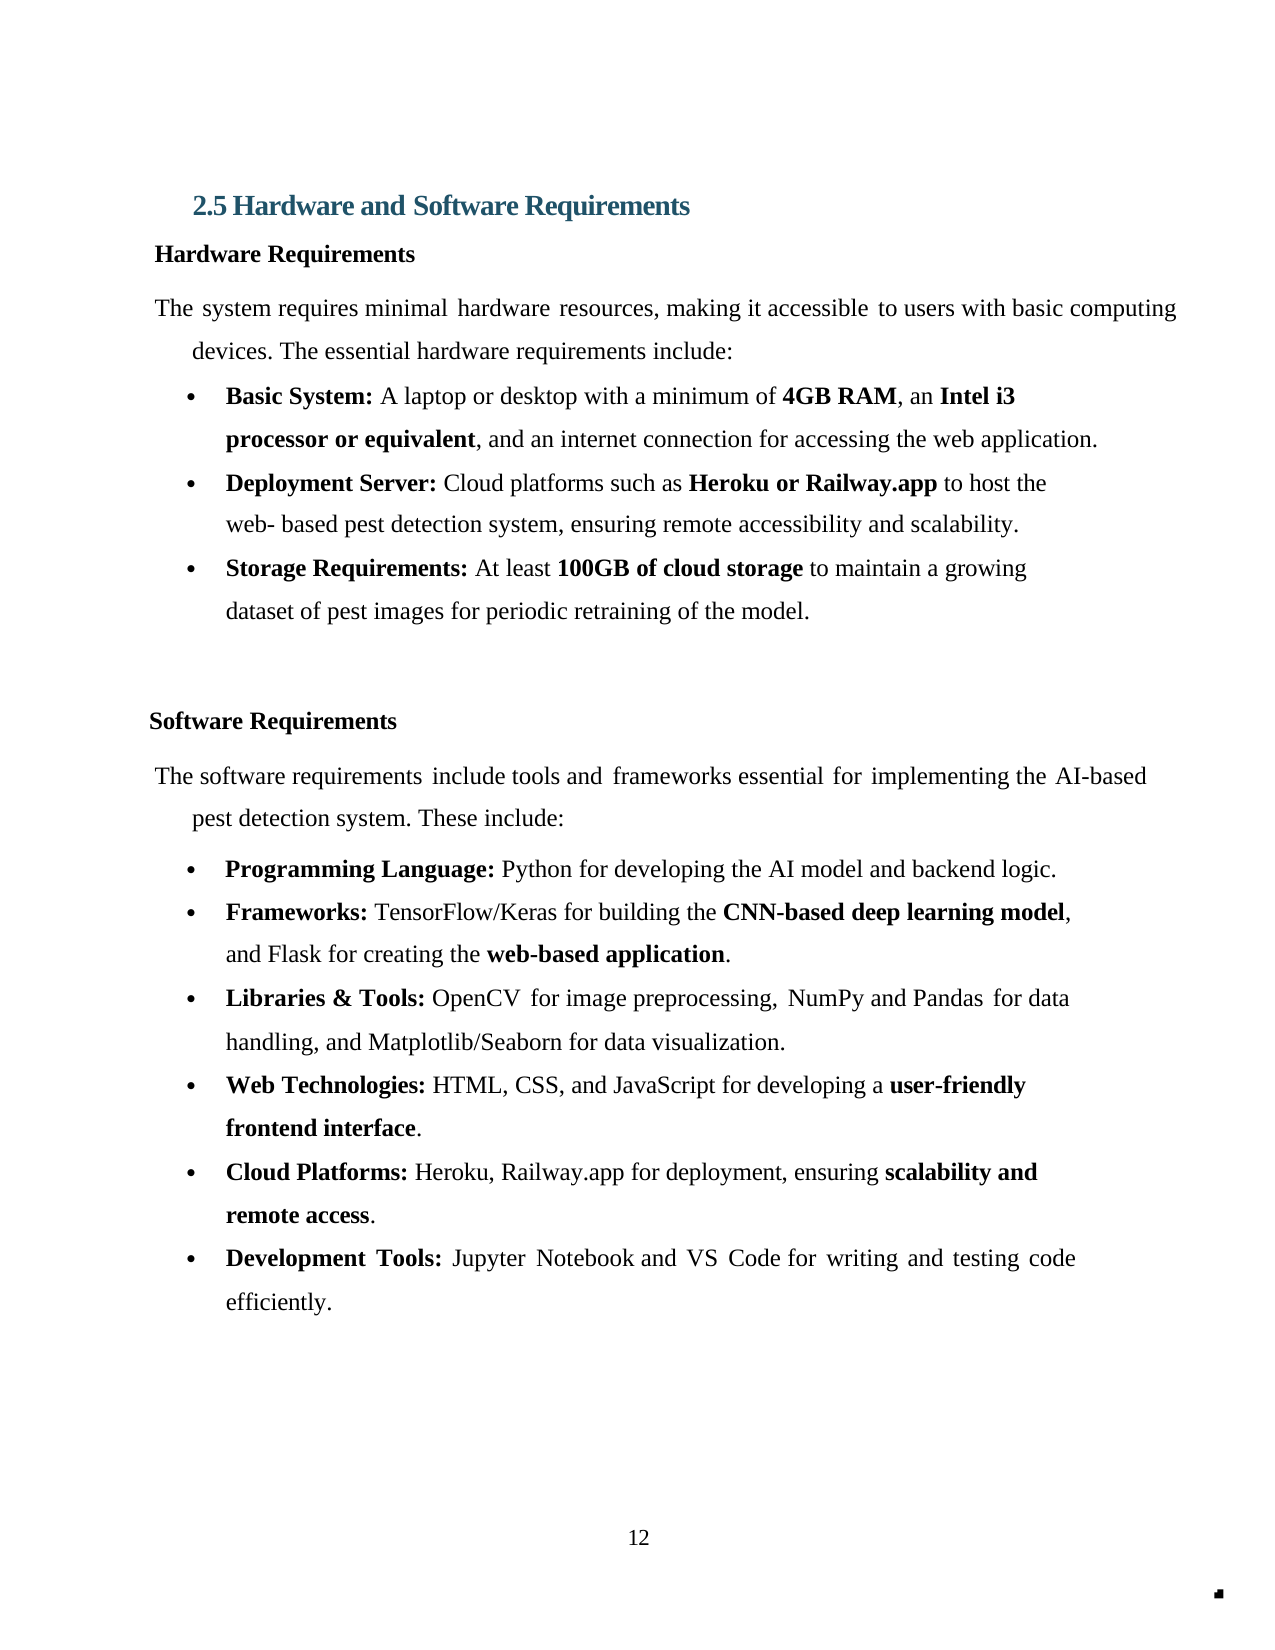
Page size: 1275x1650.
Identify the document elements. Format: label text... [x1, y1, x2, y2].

list Web Technologies: HTML, CSS, and JavaScript for developing a user-friendly frontend interface. [187, 1070, 1117, 1142]
subtitle Hardware and Software Requirements [192, 188, 1201, 222]
list Development Tools: Jupyter Notebook and VS Code for writing and testing code efficiently. [187, 1243, 1085, 1315]
list Cloud Platforms: Heroku, Railway.app for deployment, ensuring scalability and remote access. [187, 1157, 1113, 1229]
text The system requires minimal hardware resources, making it accessible to users with basic computing devices. The essential hardware requirements include: [154, 293, 1201, 365]
subtitle Software Requirements [112, 706, 1201, 735]
text The software requirements include tools and frameworks essential for implementing the AI-based pest detection system. These include: [154, 761, 1172, 832]
list Basic System: A laptop or desktop with a minimum of 4GB RAM, an Intel i3 processor or equivalent, and an internet connection for accessing the web application. [187, 381, 1099, 453]
list Programming Language: Python for developing the AI model and backend logic. [187, 854, 1201, 883]
list Frameworks: TensorFlow/Keras for building the CNN-based deep learning model, and Flask for creating the web-based application. [187, 897, 1104, 968]
list Libraries & Tools: OpenCV for image preprocessing, NumPy and Pandas for data handling, and Matplotlib/Seaborn for data visualization. [187, 983, 1084, 1055]
subtitle Hardware Requirements [154, 239, 1201, 268]
list Storage Requirements: At least 100GB of cloud storage to maintain a growing dataset of pest images for periodic retraining of the model. [187, 553, 1090, 625]
list Deployment Server: Cloud platforms such as Heroku or Railway.app to host the web- based pest detection system, ensuring remote accessibility and scalability. [187, 468, 1093, 538]
